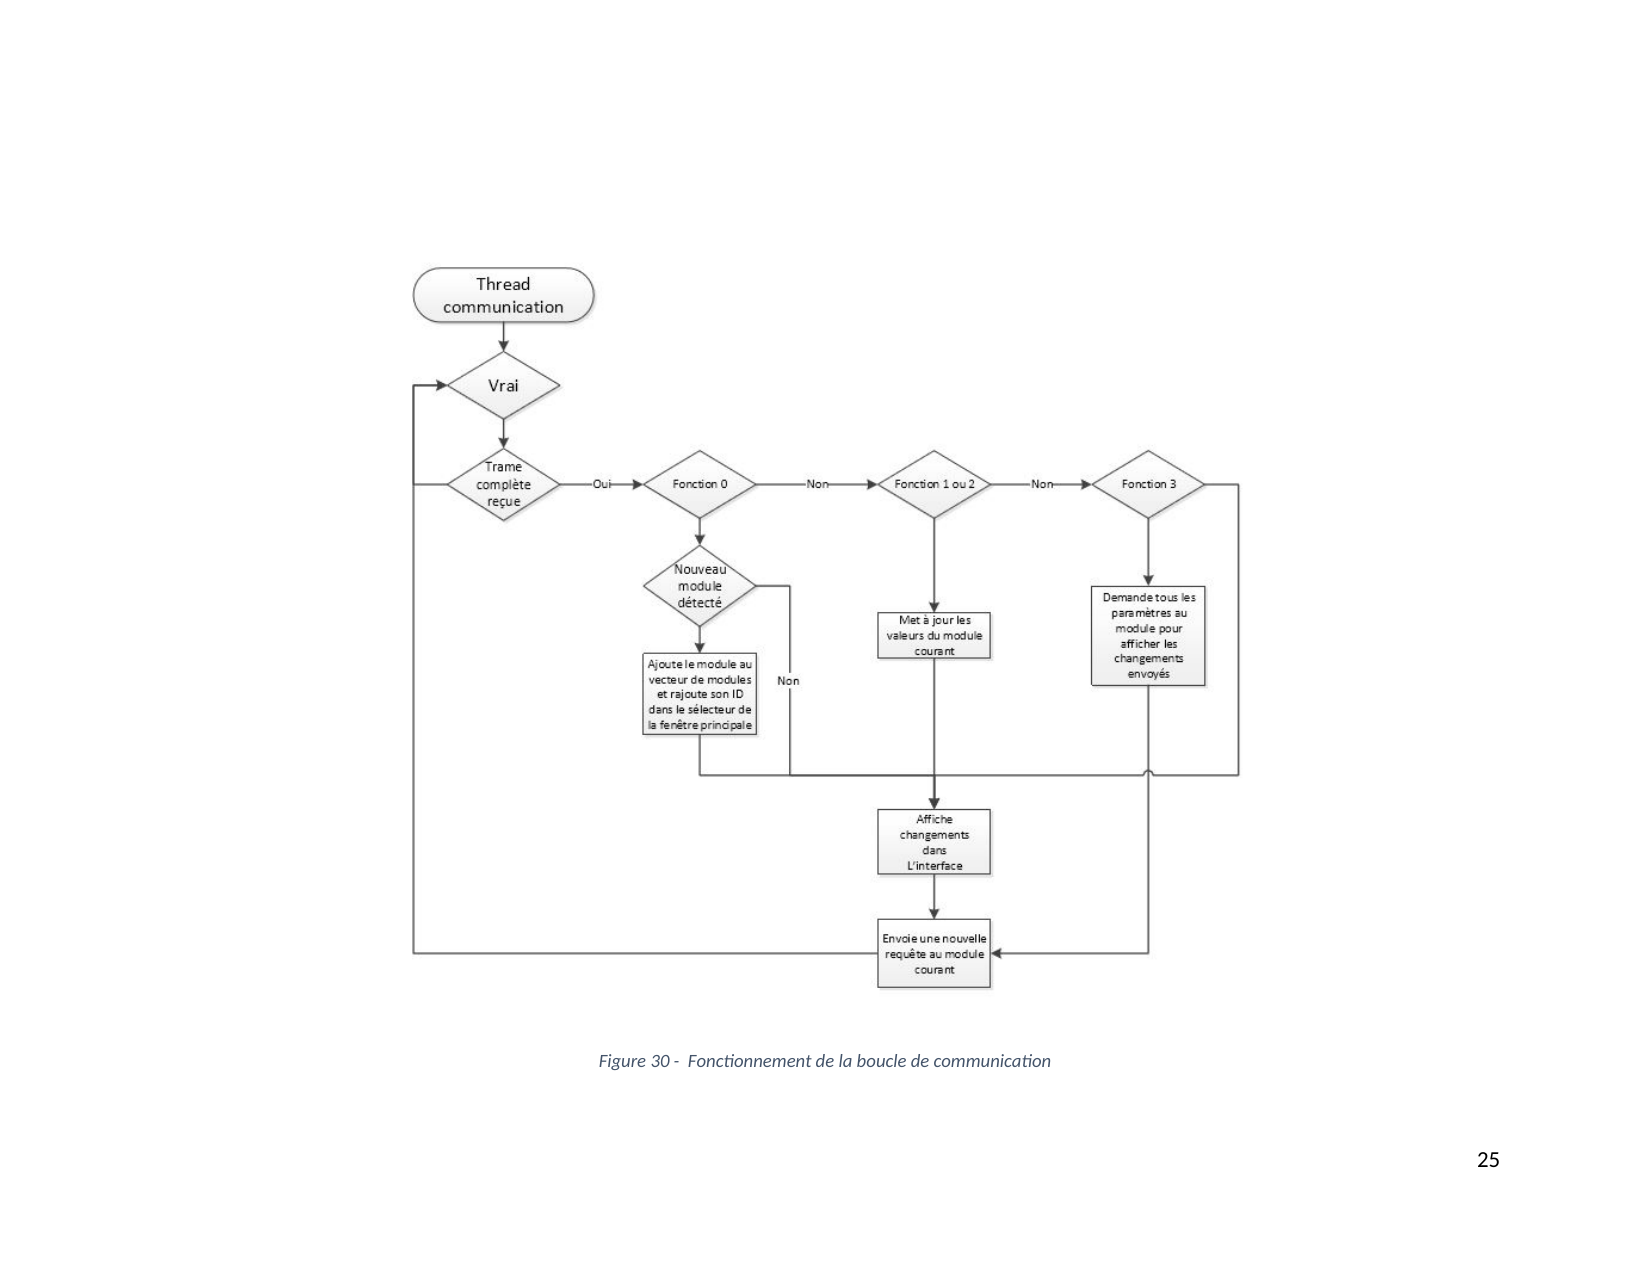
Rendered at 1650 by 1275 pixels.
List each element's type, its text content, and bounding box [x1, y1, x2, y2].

picture [355, 234, 1295, 1050]
